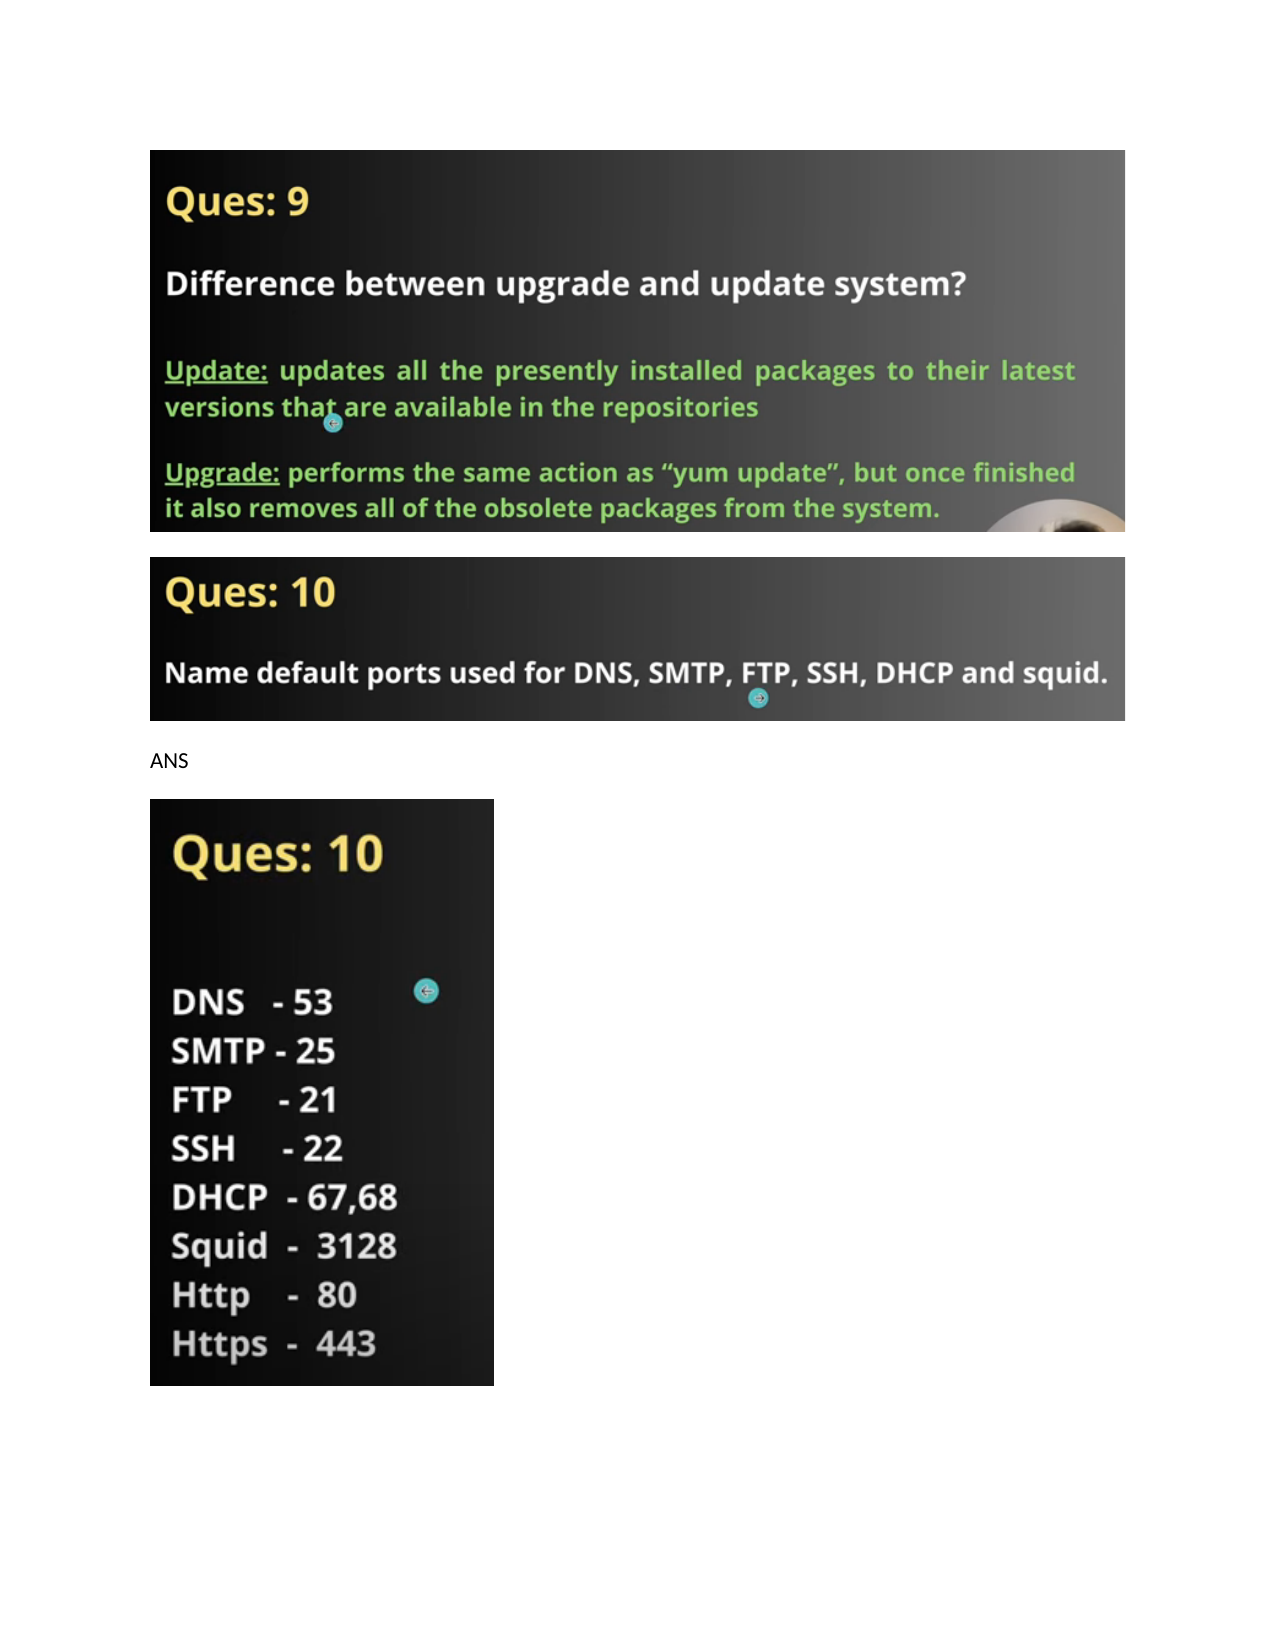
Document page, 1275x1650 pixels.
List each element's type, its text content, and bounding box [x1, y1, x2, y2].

picture [150, 150, 1125, 532]
picture [150, 557, 1125, 721]
text ANS [150, 746, 1125, 774]
picture [150, 799, 494, 1386]
